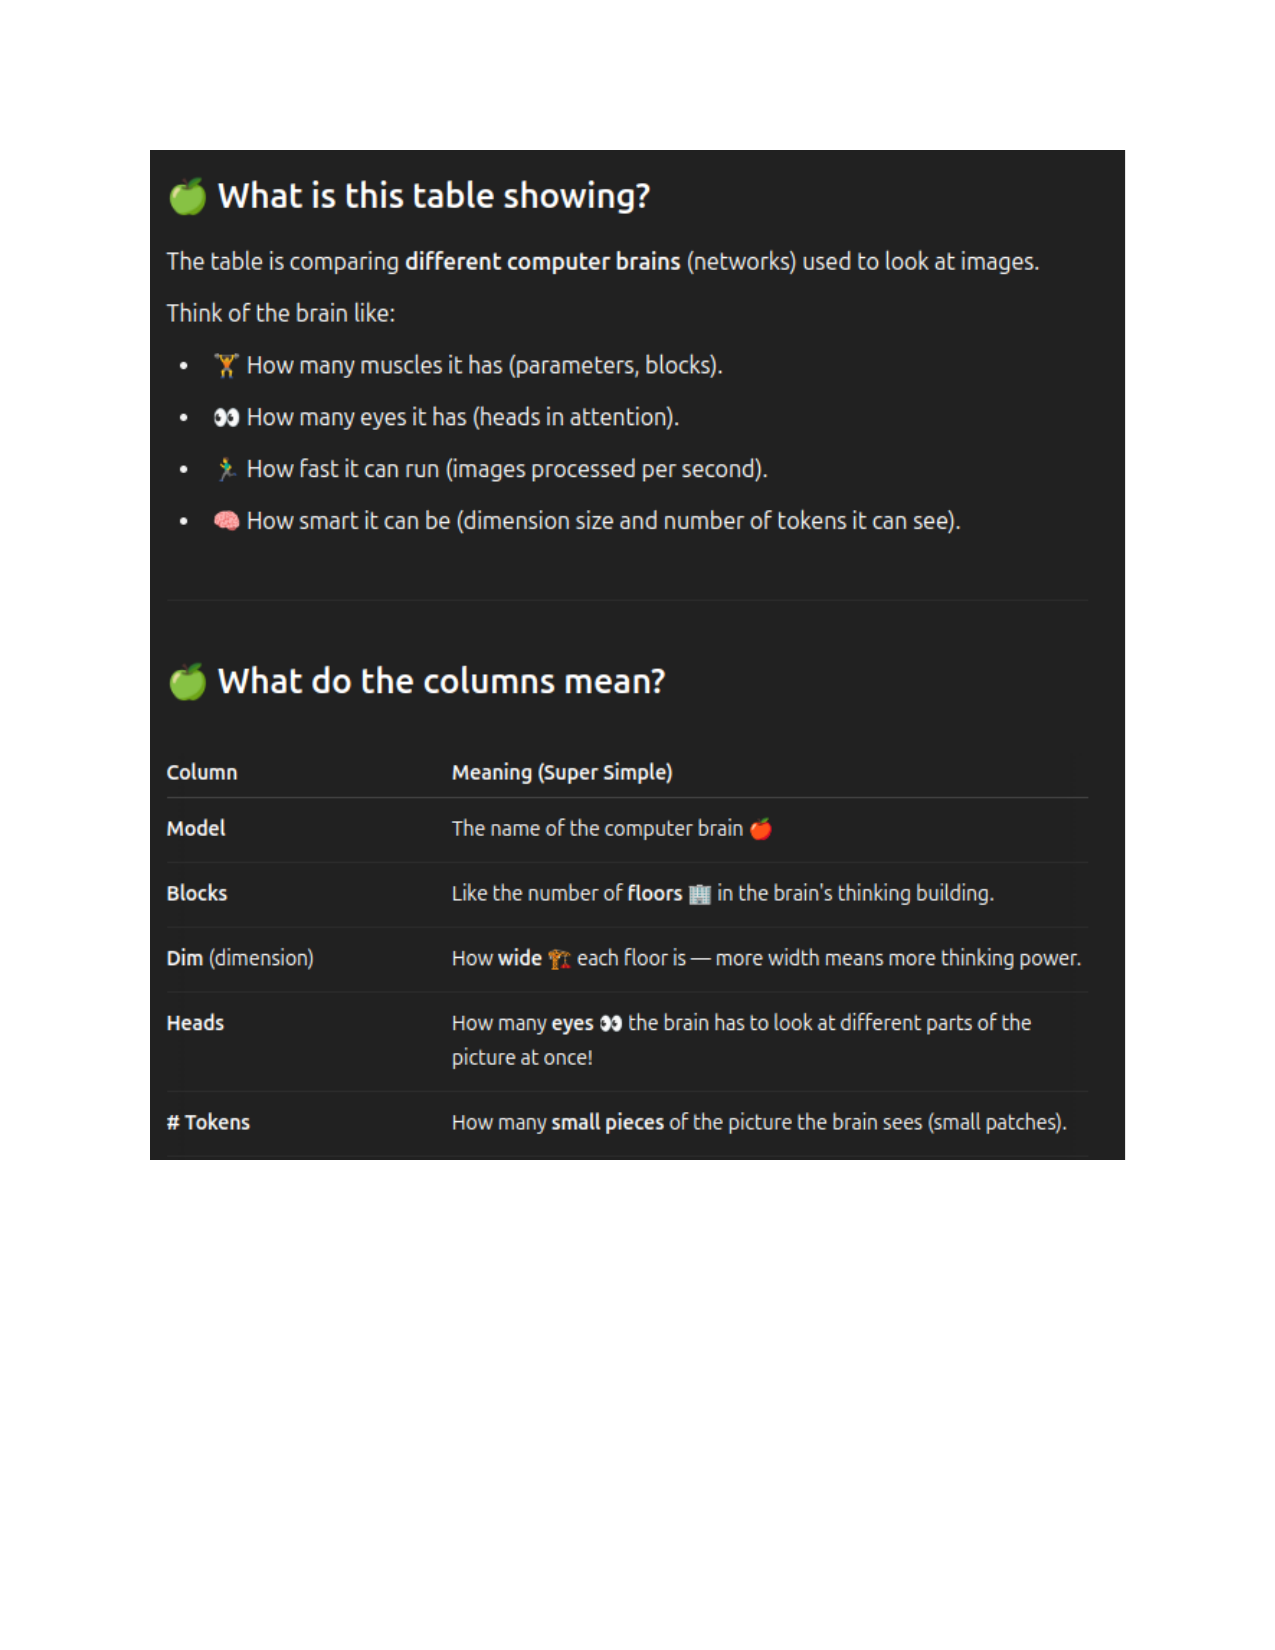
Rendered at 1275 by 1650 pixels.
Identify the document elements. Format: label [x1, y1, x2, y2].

picture [150, 150, 1125, 1160]
